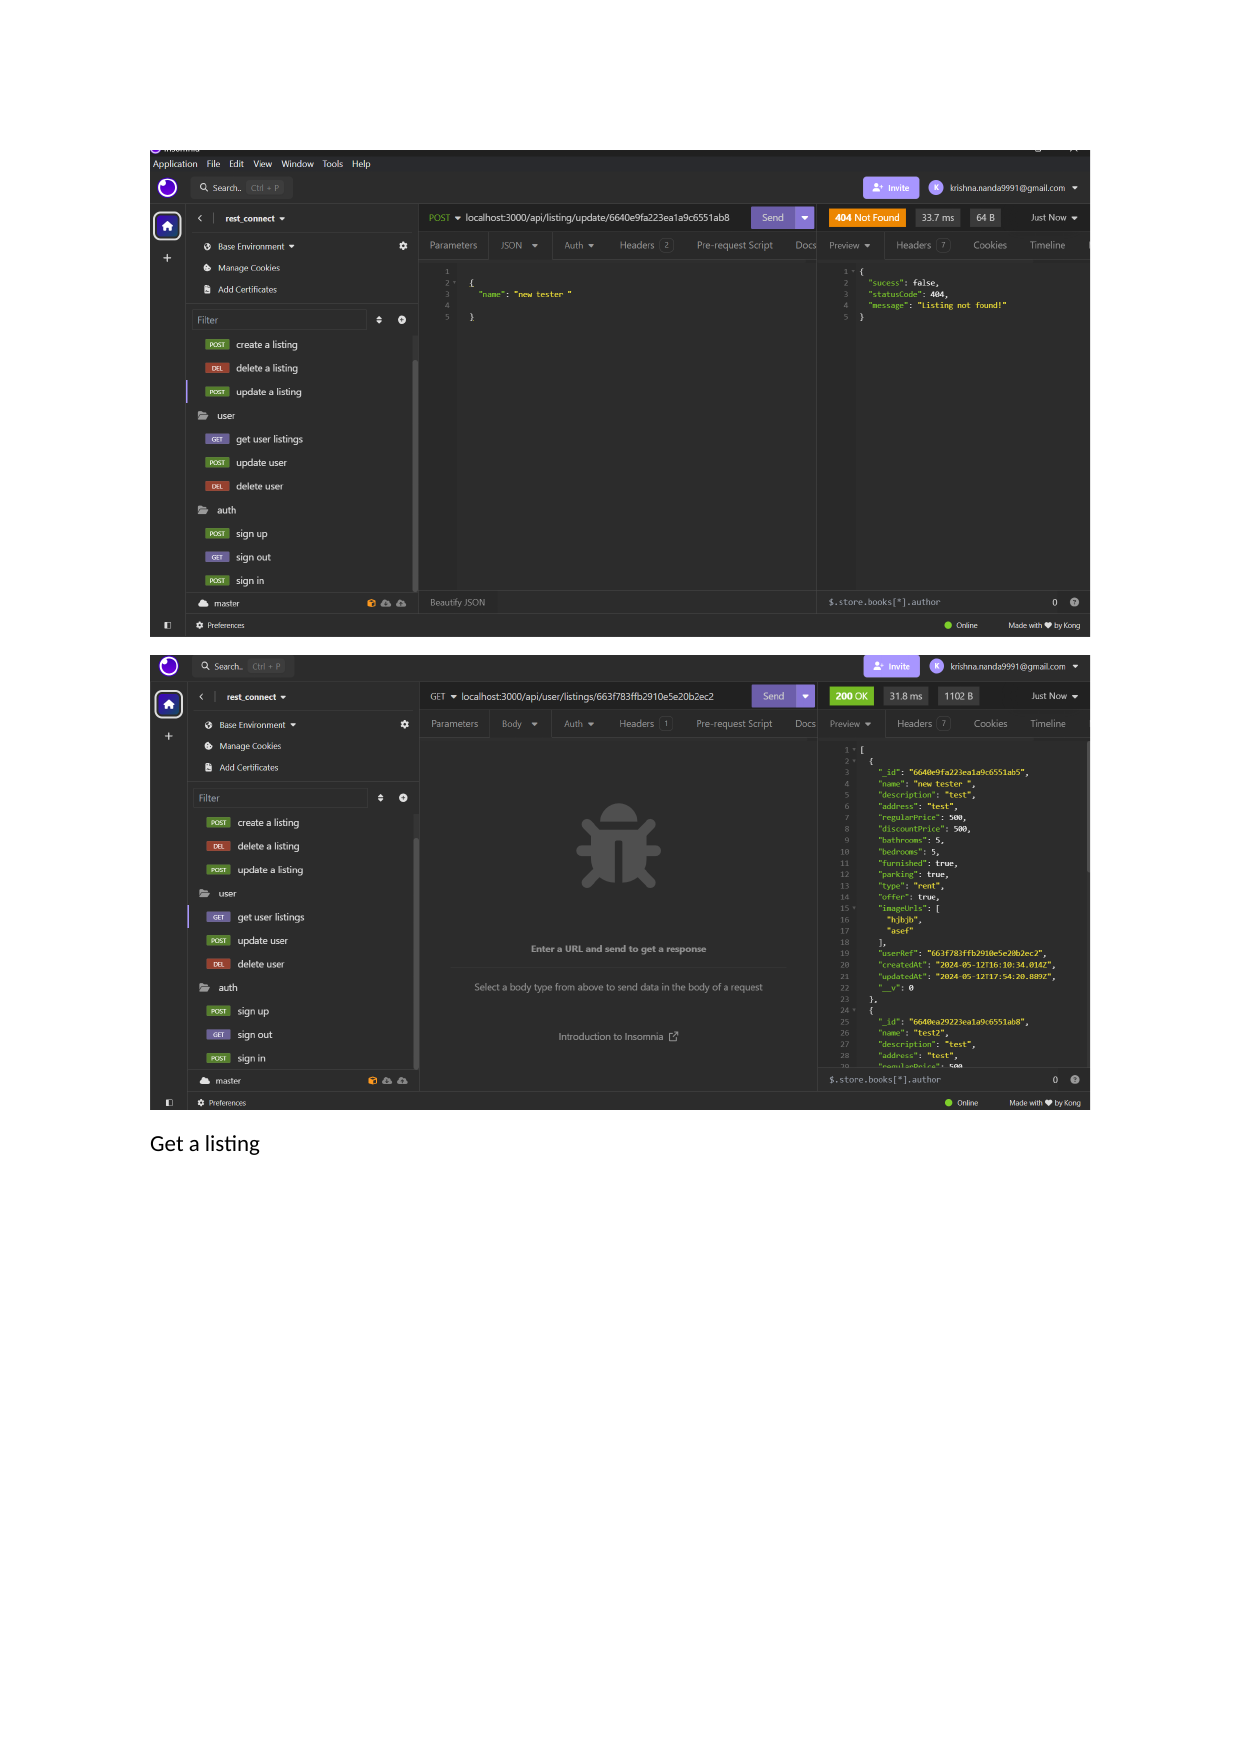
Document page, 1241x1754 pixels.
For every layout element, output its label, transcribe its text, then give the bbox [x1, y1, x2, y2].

picture [150, 150, 1091, 637]
text Get a listing [150, 1129, 1090, 1157]
picture [150, 655, 1091, 1110]
